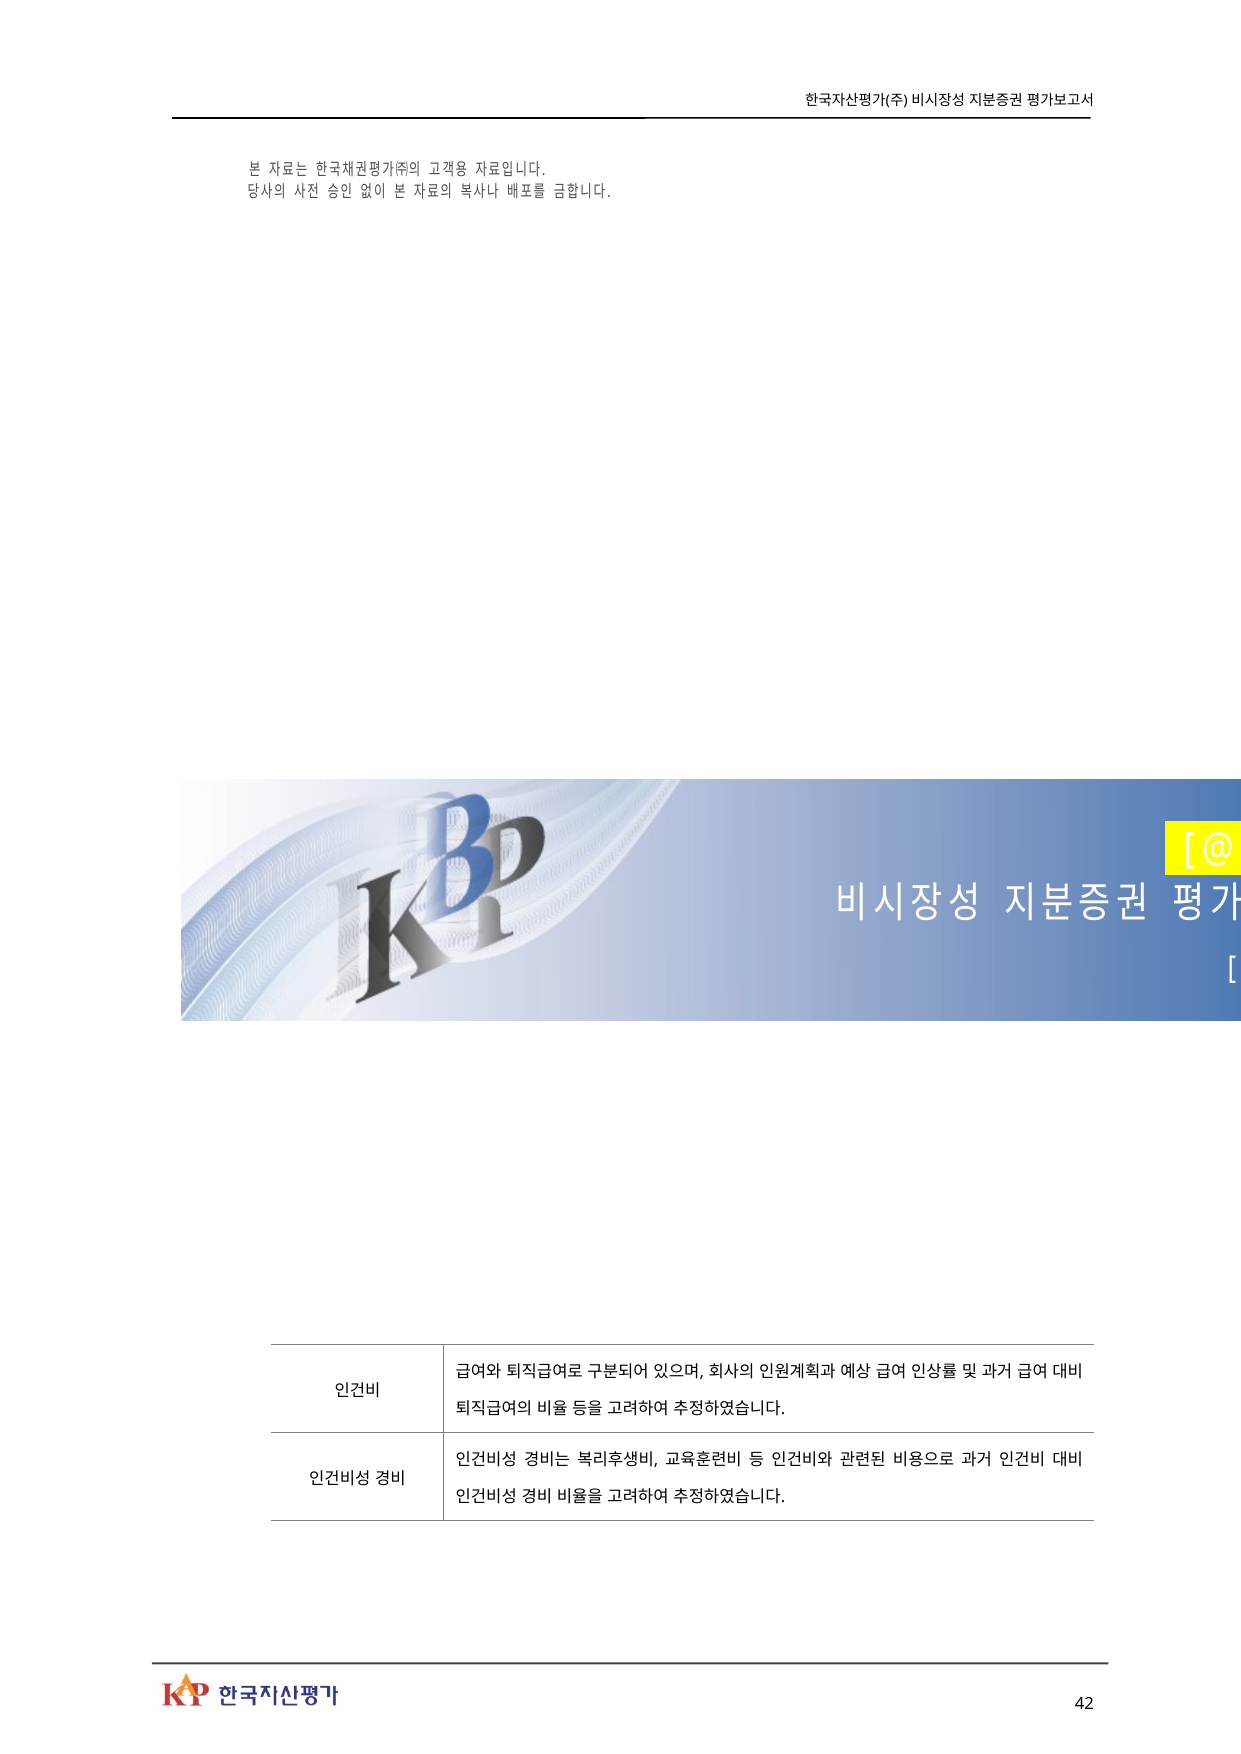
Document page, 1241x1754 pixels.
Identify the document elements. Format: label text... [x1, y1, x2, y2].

table_cell 인건비성 경비는 복리후생비, 교육훈련비 등 인건비와 관련된 비용으로 과거 인건비 대비 인건비성 경비 비율을 고려하여 추정하였습니다. [444, 1433, 1094, 1520]
picture [155, 1669, 345, 1714]
table_cell 급여와 퇴직급여로 구분되어 있으며, 회사의 인원계획과 예상 급여 인상률 및 과거 급여 대비 퇴직급여의 비율 등을 고려하여 추정하였습니다. [444, 1345, 1094, 1432]
table_cell 인건비 [271, 1345, 443, 1432]
table_cell 인건비성 경비 [271, 1433, 443, 1520]
